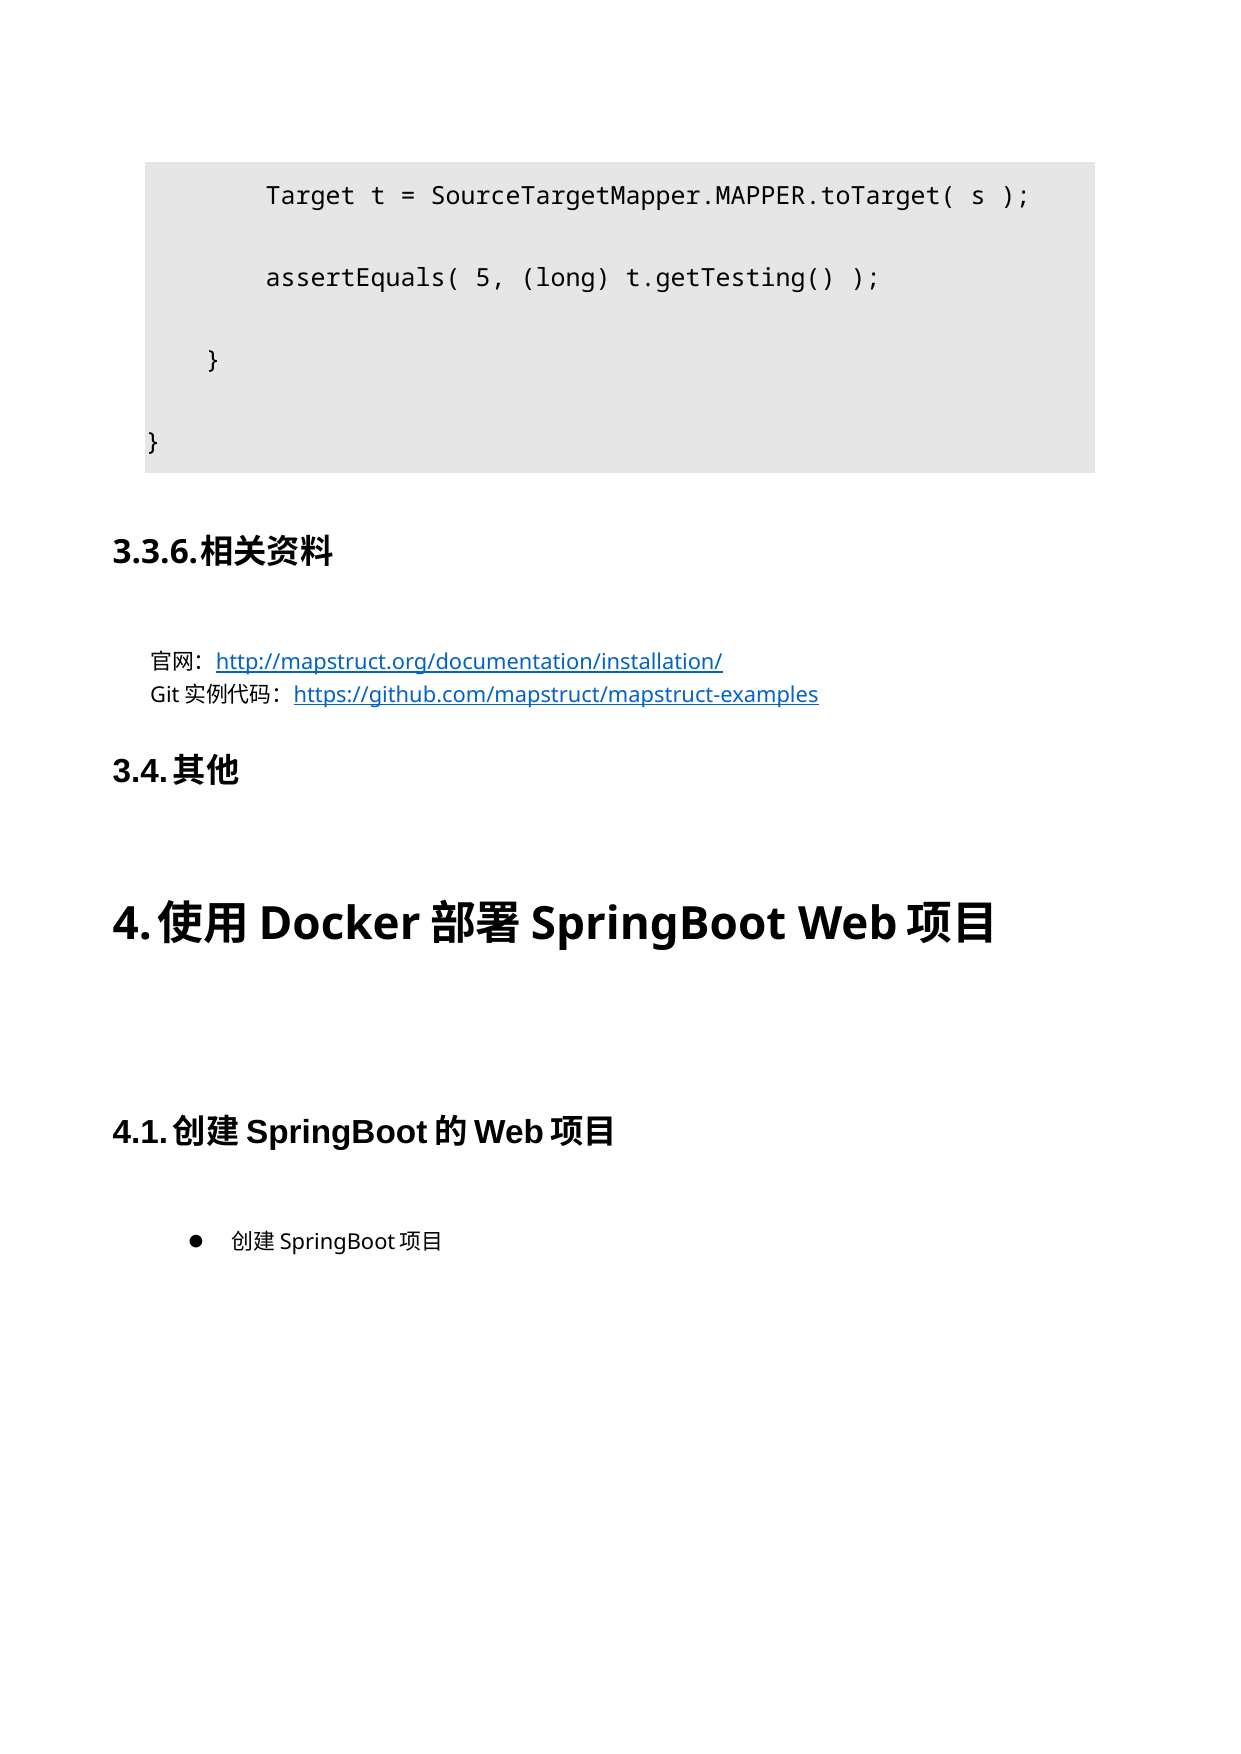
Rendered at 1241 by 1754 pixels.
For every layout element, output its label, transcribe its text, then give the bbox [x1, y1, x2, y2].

text Git实例代码：https://github.com/mapstruct/mapstruct-examples [112, 676, 1128, 709]
text assertEquals( 5, (long) t.getTesting() ); [145, 244, 1095, 309]
subtitle 使用Docker部署SpringBoot Web项目 [112, 871, 1128, 968]
text } [145, 326, 1095, 391]
subtitle 创建SpringBoot的Web项目 [112, 1097, 1128, 1162]
list 创建SpringBoot项目 [188, 1223, 1128, 1256]
text 官网：http://mapstruct.org/documentation/installation/ [112, 644, 1128, 676]
subtitle 相关资料 [112, 517, 1128, 582]
subtitle 其他 [112, 736, 1128, 801]
text } [145, 408, 1095, 473]
text Target t = SourceTargetMapper.MAPPER.toTarget( s ); [145, 162, 1095, 227]
